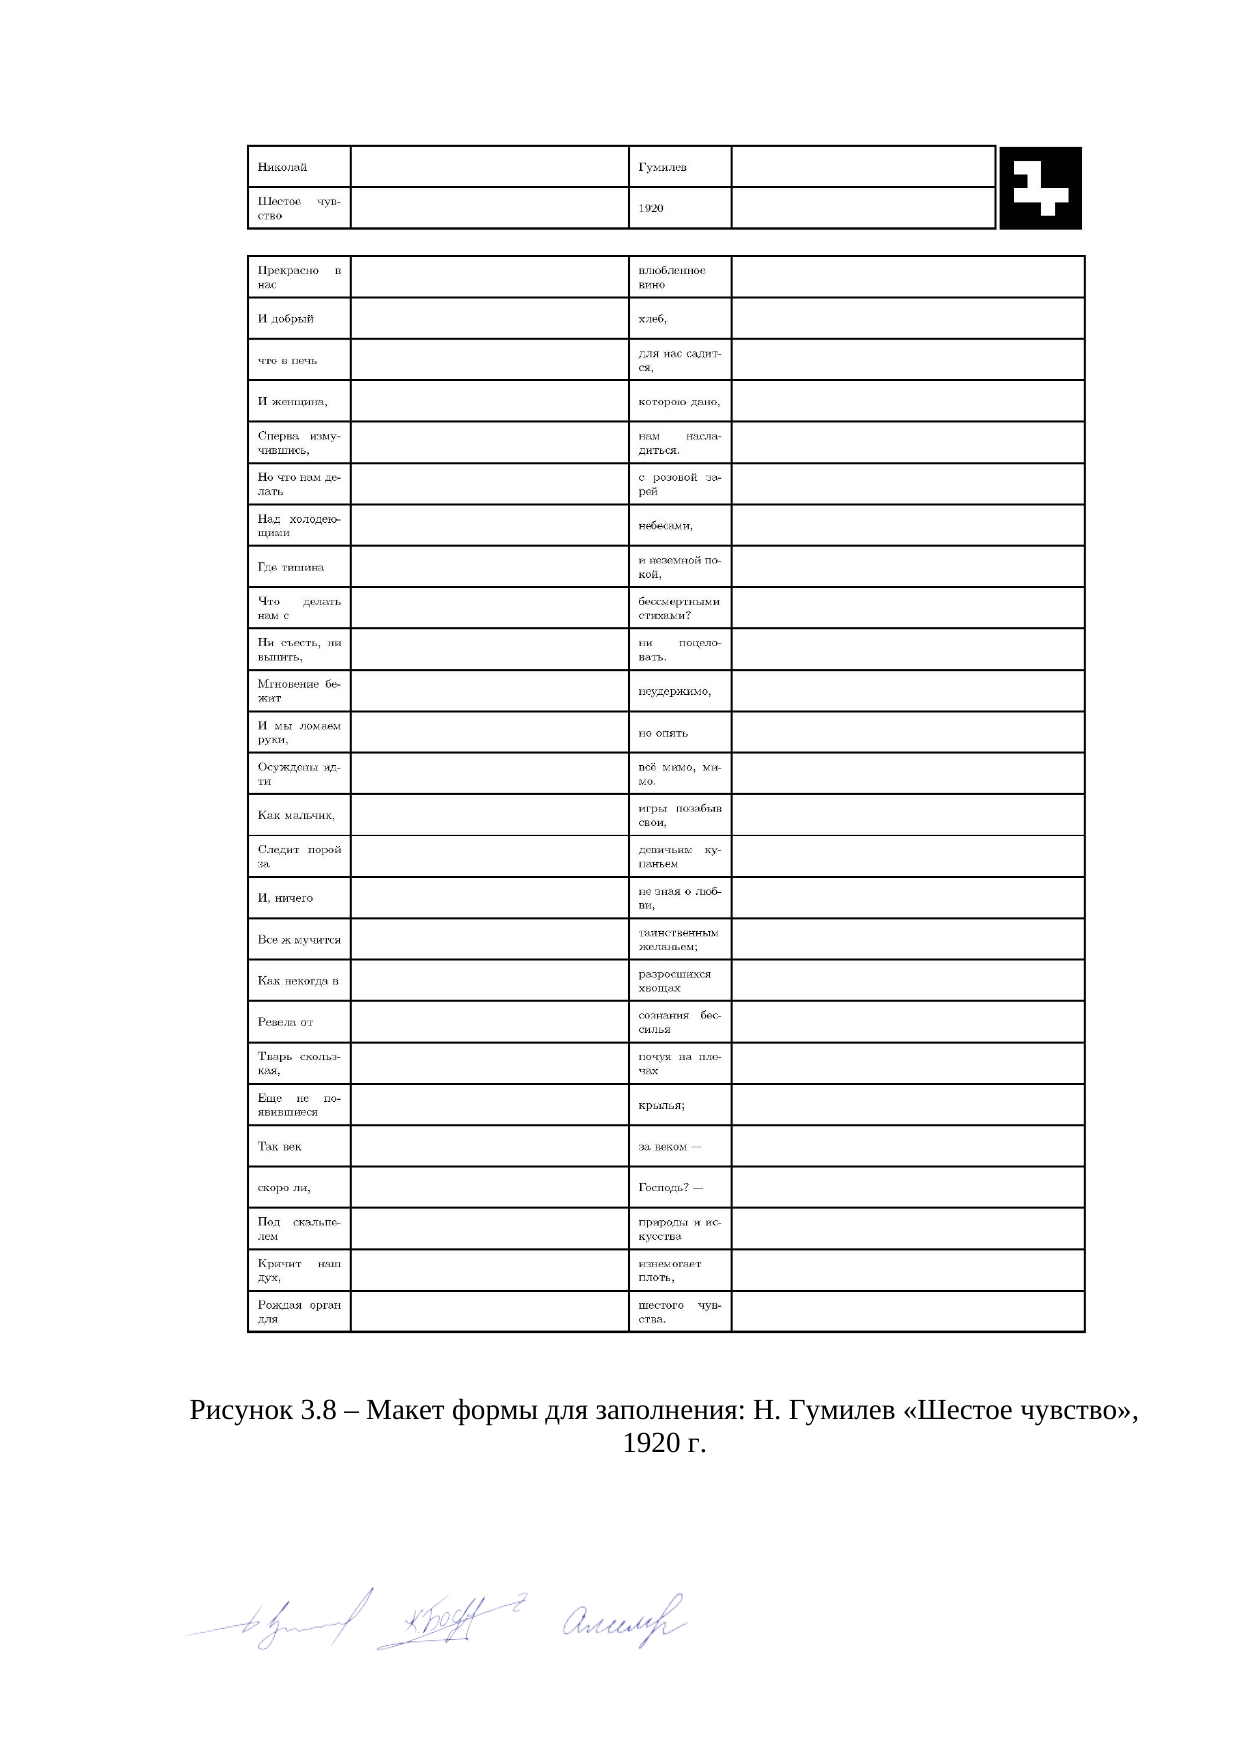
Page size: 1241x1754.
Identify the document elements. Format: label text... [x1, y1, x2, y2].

text Рисунок 3.8 – Макет формы для заполнения: Н. Гумилев «Шестое чувство», 1920 г. [177, 1392, 1152, 1459]
picture [226, 118, 1103, 1359]
